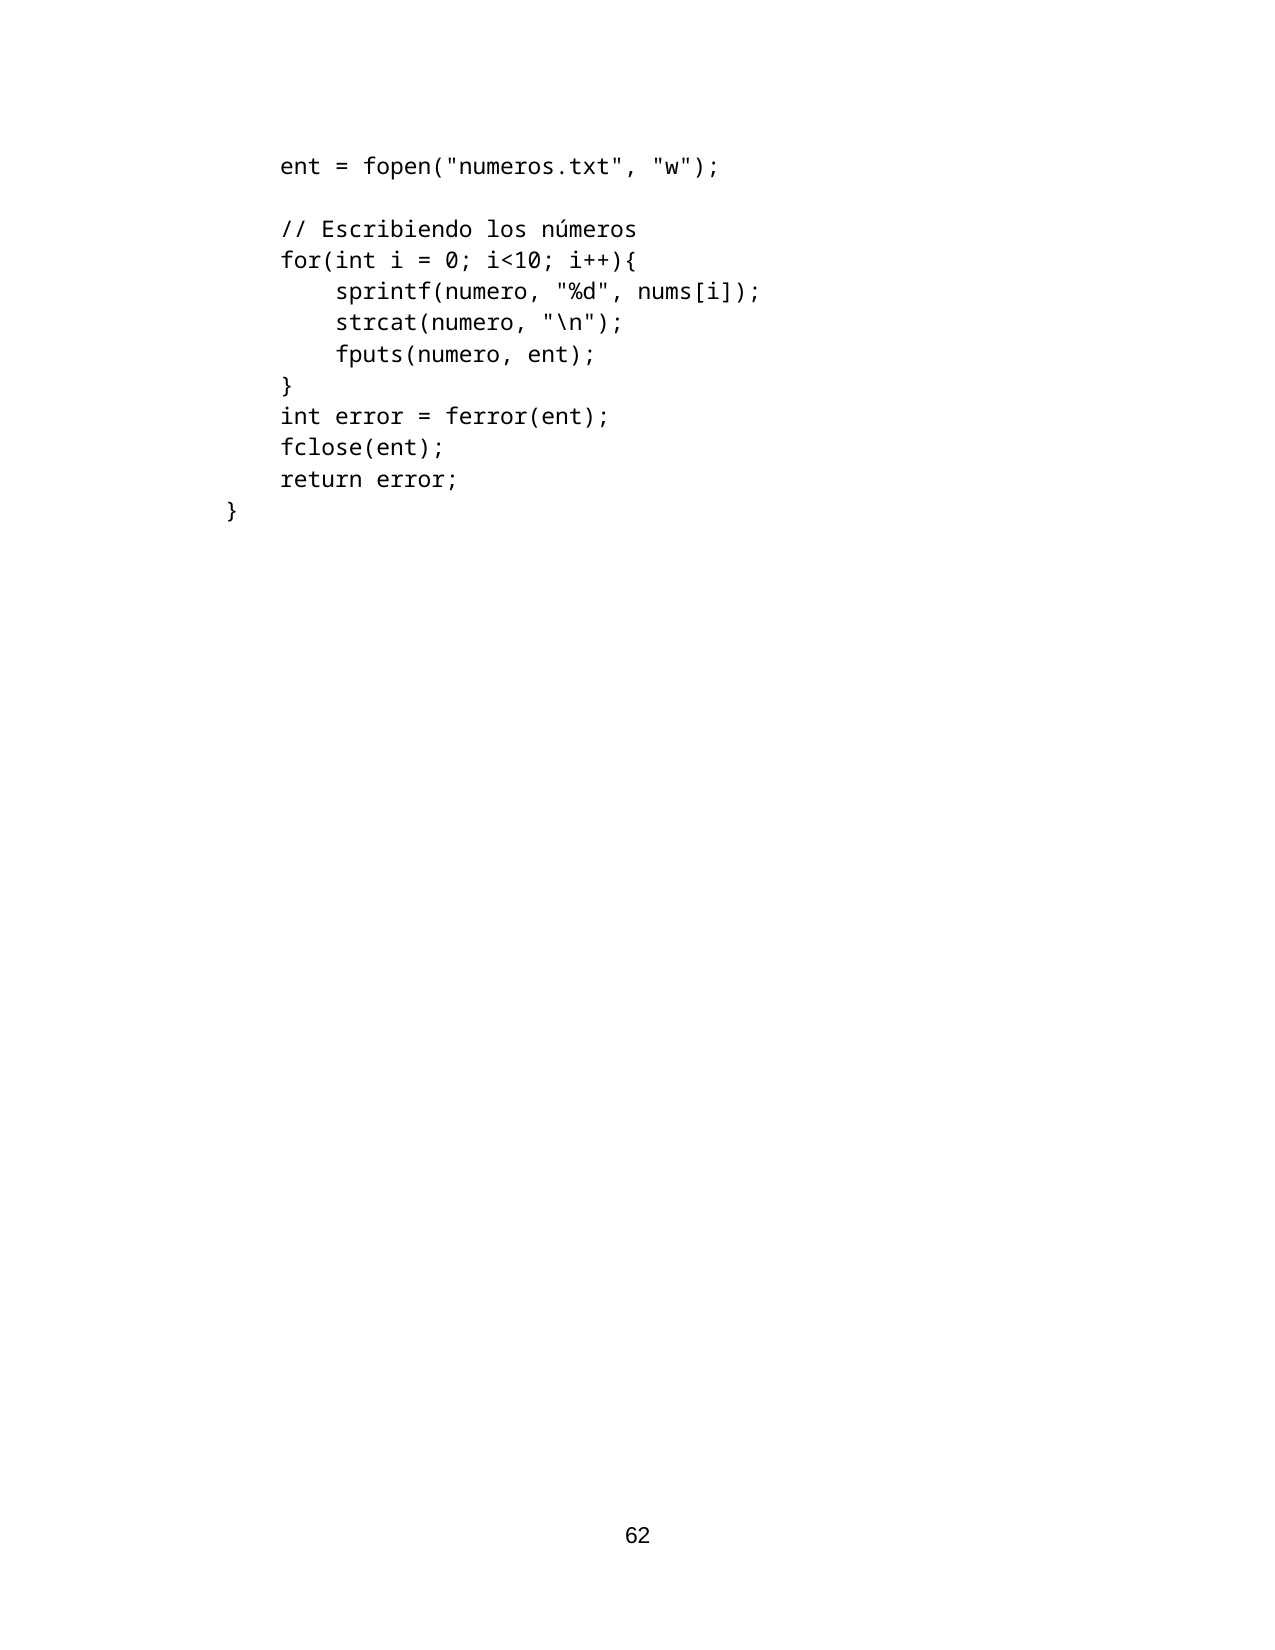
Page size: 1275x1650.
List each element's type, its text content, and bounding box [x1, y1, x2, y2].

text ent = fopen("numeros.txt", "w"); [225, 150, 1125, 181]
text fclose(ent); [225, 431, 1125, 462]
text sprintf(numero, "%d", nums[i]); [225, 275, 1125, 306]
text return error; [225, 462, 1125, 494]
text for(int i = 0; i<10; i++){ [225, 244, 1125, 275]
text fputs(numero, ent); [225, 337, 1125, 369]
text int error = ferror(ent); [225, 400, 1125, 431]
text // Escribiendo los números [225, 212, 1125, 244]
text } [225, 494, 1125, 525]
text strcat(numero, "\n"); [225, 306, 1125, 337]
text } [225, 369, 1125, 400]
